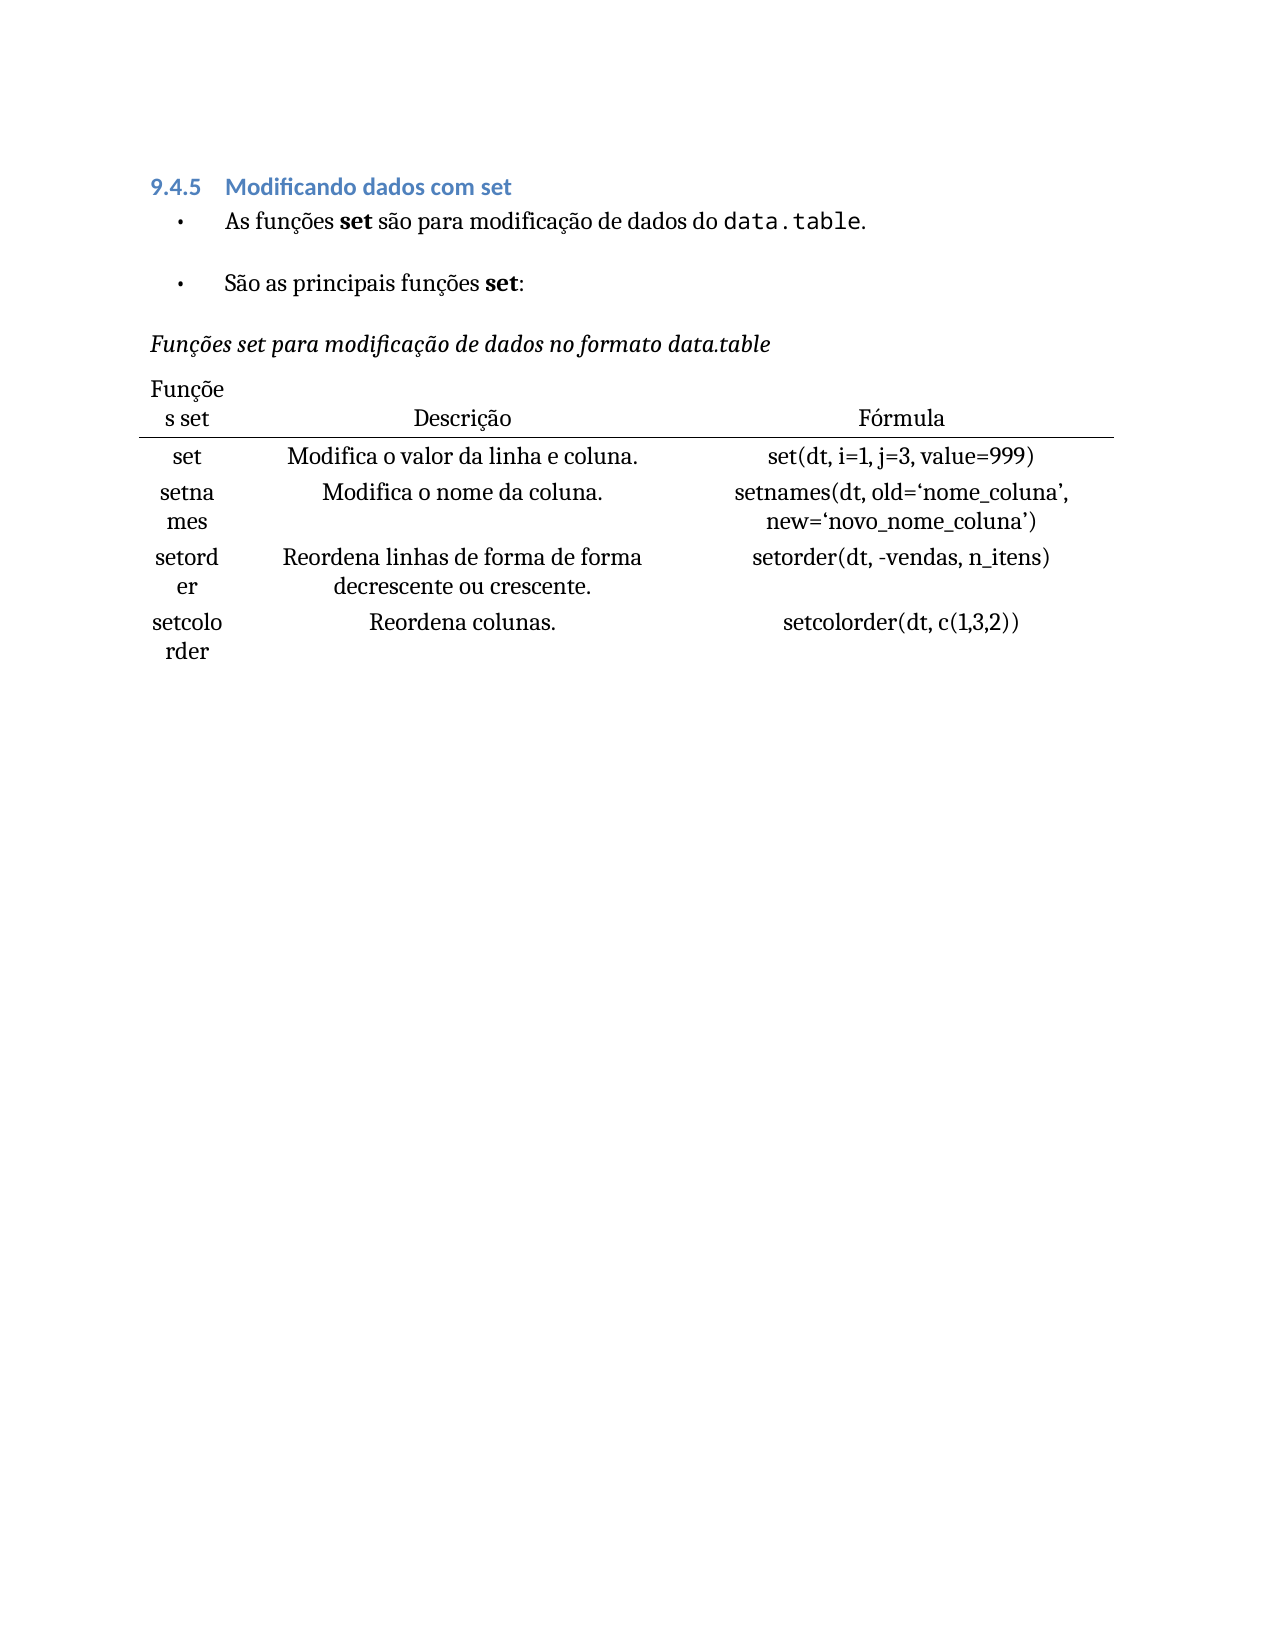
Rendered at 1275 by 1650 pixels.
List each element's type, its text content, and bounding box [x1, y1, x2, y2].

subtitle 9.4.5 Modificando dados com set [150, 171, 1125, 201]
list São as principais funções set: [175, 269, 1125, 326]
text Funções set para modificação de dados no formato data.table [150, 330, 1125, 359]
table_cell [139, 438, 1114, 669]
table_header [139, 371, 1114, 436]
list As funções set são para modificação de dados do data.table. [175, 205, 1125, 265]
